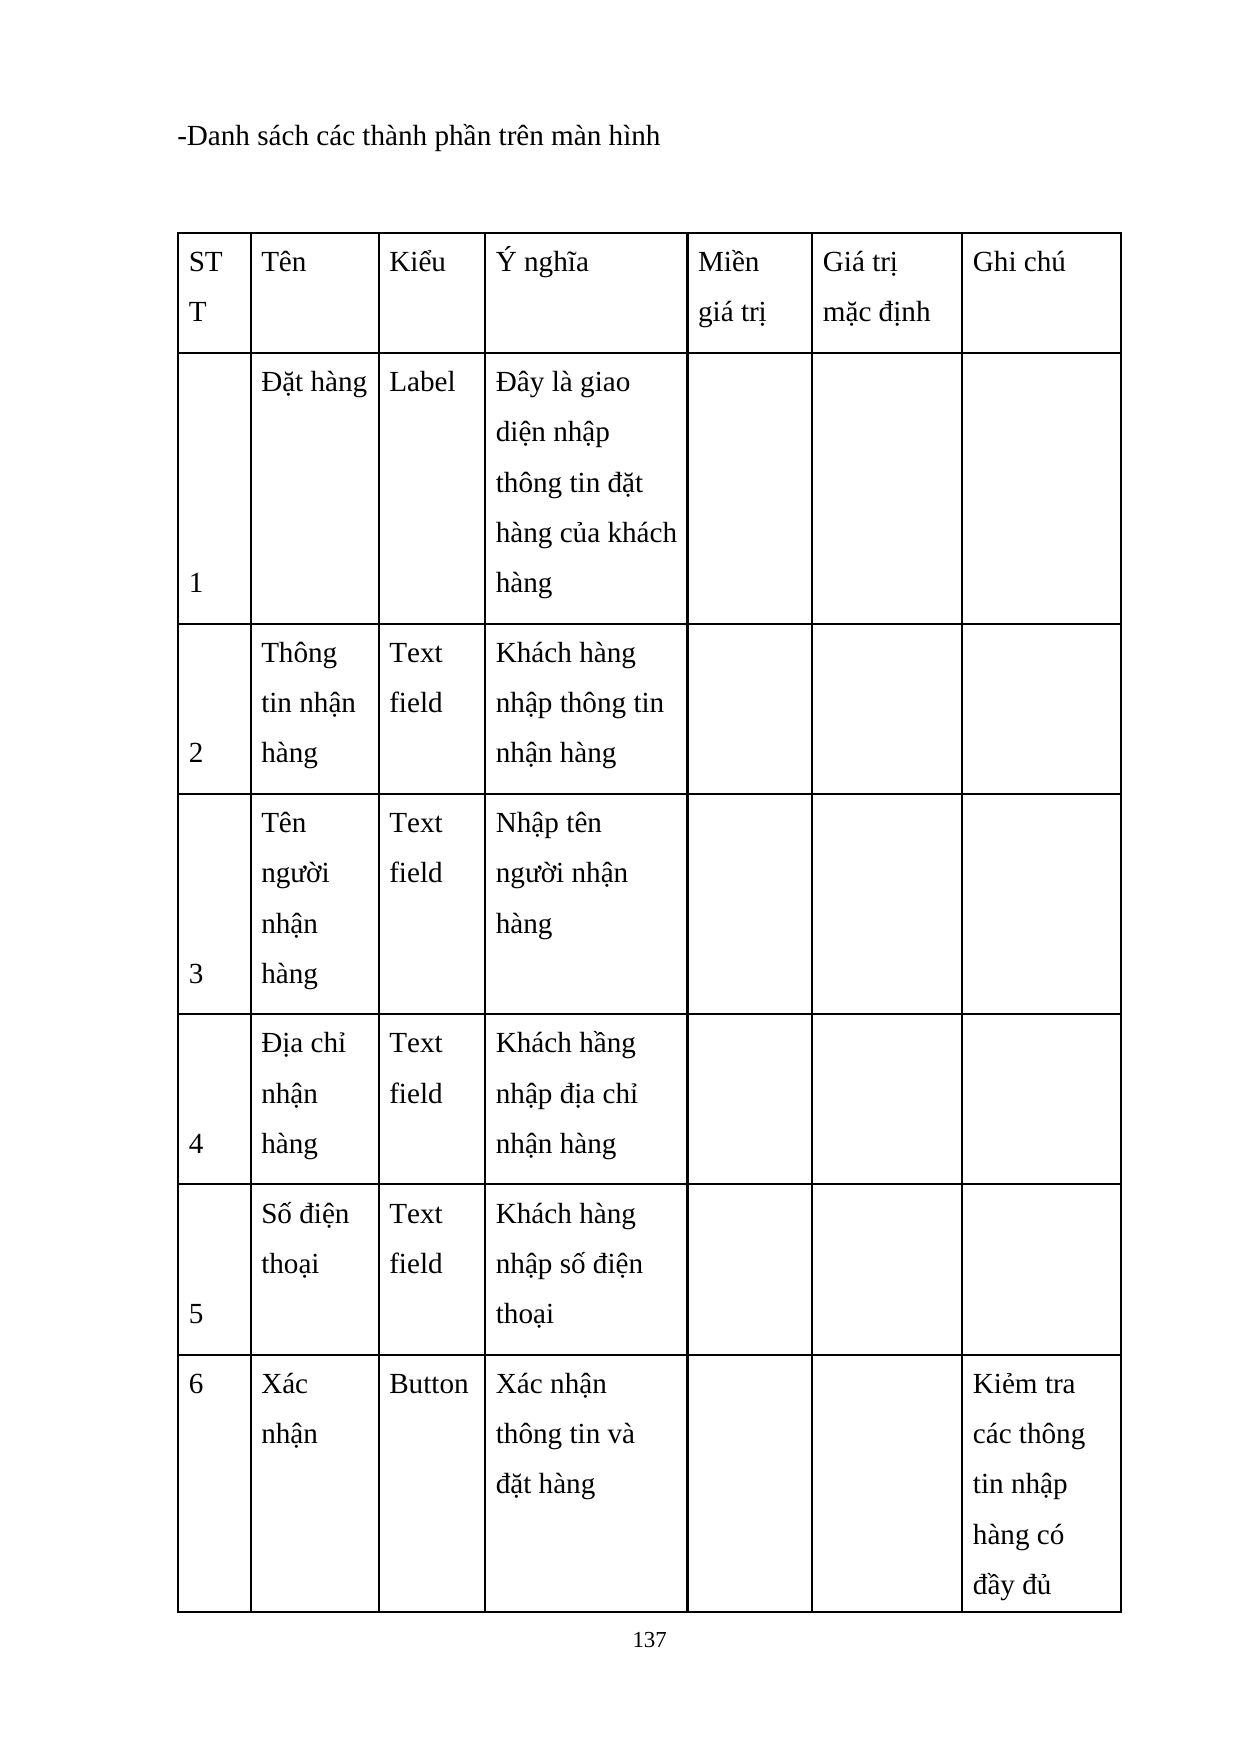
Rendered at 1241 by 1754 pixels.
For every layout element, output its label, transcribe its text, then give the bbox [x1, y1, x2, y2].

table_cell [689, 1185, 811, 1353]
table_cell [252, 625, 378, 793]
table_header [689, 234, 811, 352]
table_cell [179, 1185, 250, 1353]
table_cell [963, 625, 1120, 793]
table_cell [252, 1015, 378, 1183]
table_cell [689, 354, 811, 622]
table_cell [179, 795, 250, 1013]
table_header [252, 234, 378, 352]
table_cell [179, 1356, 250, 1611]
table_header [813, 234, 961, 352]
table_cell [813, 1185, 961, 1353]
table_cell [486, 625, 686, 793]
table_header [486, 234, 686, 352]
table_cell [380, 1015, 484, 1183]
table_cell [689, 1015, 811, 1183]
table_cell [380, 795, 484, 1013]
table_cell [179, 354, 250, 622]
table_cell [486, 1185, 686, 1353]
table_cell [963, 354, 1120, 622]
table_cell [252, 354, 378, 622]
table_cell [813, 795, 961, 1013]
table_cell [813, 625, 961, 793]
text -Danh sách các thành phần trên màn hình [177, 118, 1122, 152]
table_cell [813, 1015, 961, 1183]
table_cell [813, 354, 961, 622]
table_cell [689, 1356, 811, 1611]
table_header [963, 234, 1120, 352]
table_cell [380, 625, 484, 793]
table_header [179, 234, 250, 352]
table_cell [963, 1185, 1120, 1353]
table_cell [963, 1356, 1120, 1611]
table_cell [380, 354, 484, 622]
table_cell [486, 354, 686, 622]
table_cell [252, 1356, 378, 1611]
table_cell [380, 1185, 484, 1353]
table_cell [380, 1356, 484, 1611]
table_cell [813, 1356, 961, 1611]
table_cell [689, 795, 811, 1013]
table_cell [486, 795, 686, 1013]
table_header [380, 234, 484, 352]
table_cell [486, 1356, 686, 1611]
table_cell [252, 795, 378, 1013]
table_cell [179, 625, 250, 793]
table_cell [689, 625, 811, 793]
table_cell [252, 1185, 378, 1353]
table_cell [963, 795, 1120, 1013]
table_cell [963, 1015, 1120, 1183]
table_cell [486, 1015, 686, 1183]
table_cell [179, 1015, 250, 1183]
